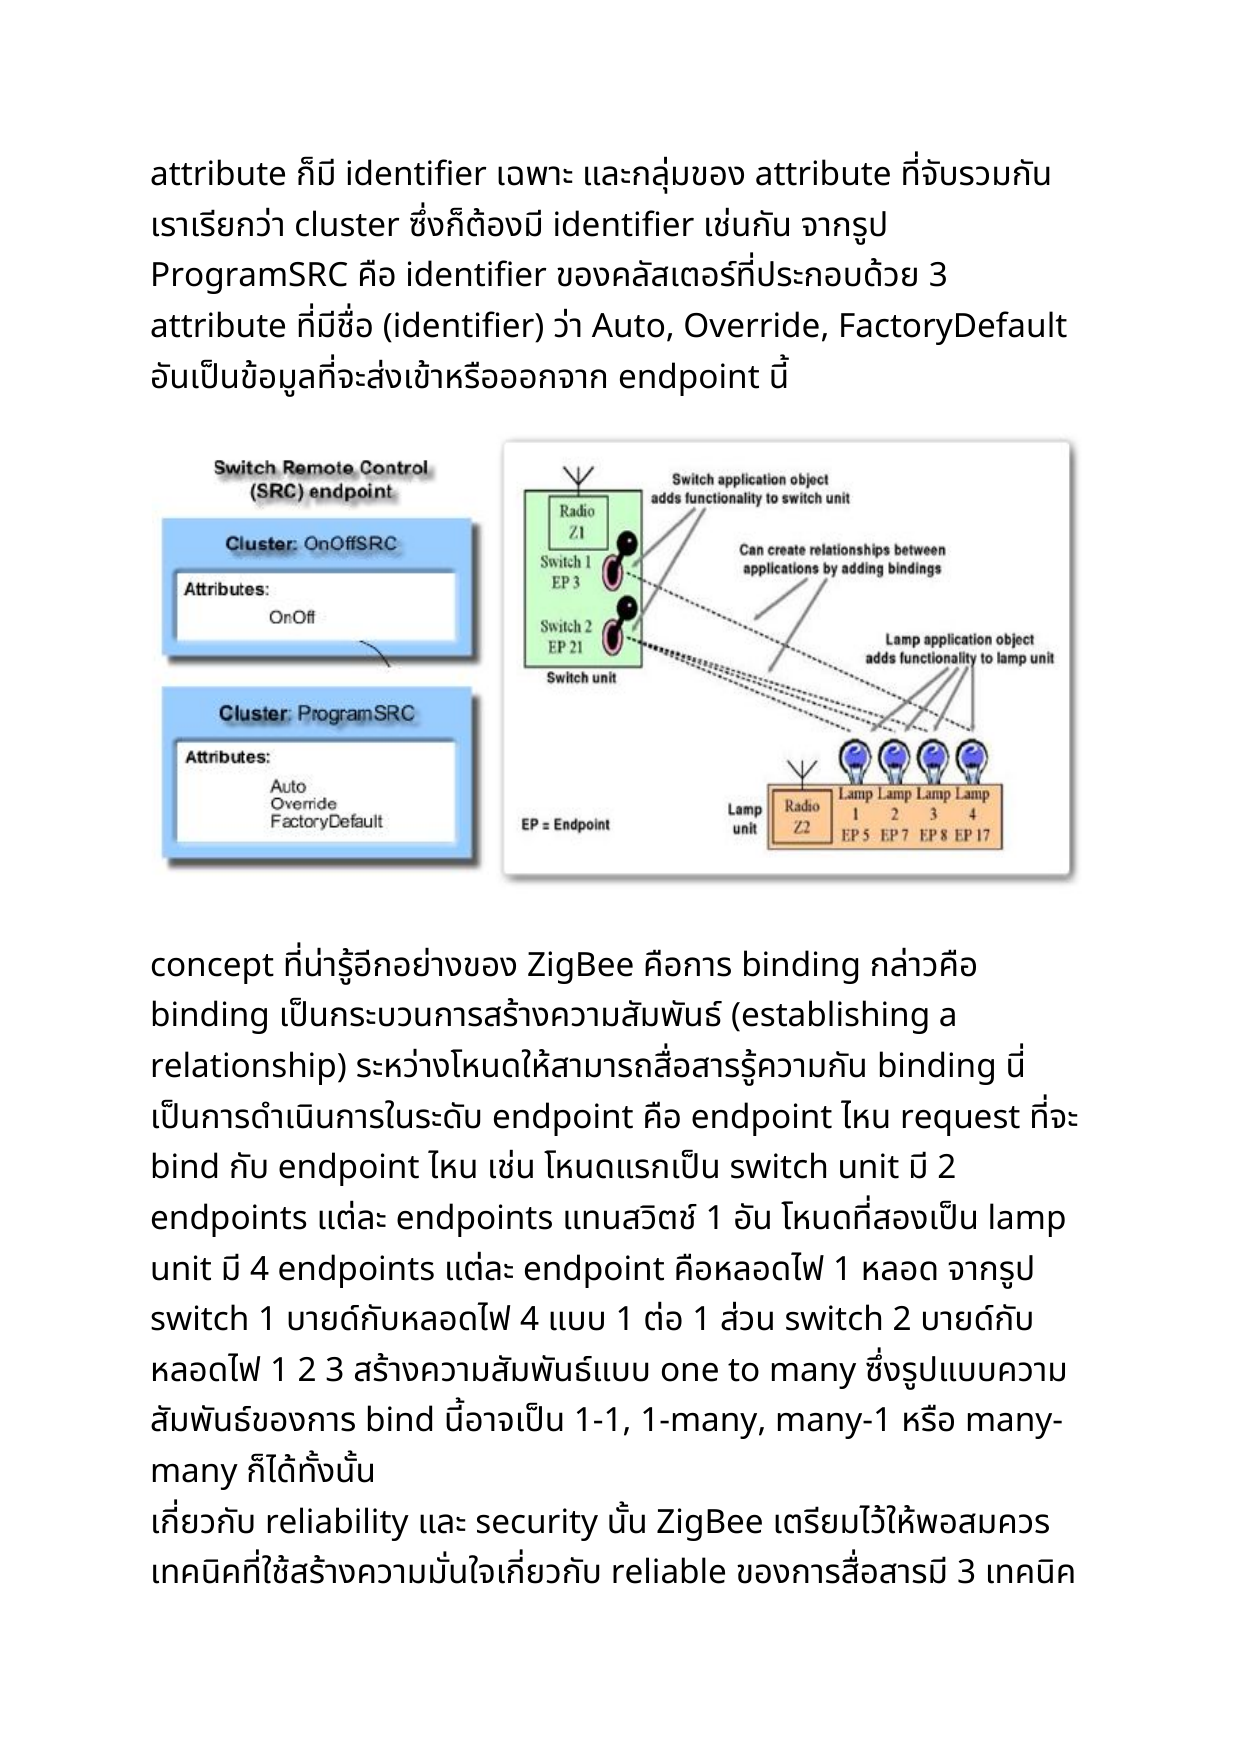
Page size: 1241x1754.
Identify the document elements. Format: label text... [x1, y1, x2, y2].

picture [495, 432, 1087, 894]
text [150, 150, 1090, 431]
table_header [150, 431, 494, 895]
text concept ที่น่ารู้อีกอย่างของ ZigBee คือการ binding กล่าวคือ binding เป็นกระบวนการสร้างความสัมพันธ์ (establishing a relationship) ระหว่างโหนดให้สามารถสื่อสารรู้ความกัน binding นี่เป็นการดำเนินการในระดับ endpoint คือ endpoint ไหน request ที่จะ bind กับ endpoint ไหน เช่น โหนดแรกเป็น switch unit มี 2 endpoints แต่ละ endpoints แทนสวิตช์ 1 อัน โหนดที่สองเป็น lamp unit มี 4 endpoints แต่ละ endpoint คือหลอดไฟ 1 หลอด จากรูป switch 1 บายด์กับหลอดไฟ 4 แบบ 1 ต่อ 1 ส่วน switch 2 บายด์กับหลอดไฟ 1 2 3 สร้างความสัมพันธ์แบบ one to many ซึ่งรูปแบบความสัมพันธ์ของการ bind นี้อาจเป็น 1-1, 1-many, many-1 หรือ many-many ก็ได้ทั้งนั้น เกี่ยวกับ reliability และ security นั้น ZigBee เตรียมไว้ให้พอสมควร เทคนิคที่ใช้สร้างความมั่นใจเกี่ยวกับ reliable ของการสื่อสารมี 3 เทคนิค [150, 895, 1090, 1599]
table_header [494, 431, 1090, 895]
picture [151, 449, 489, 878]
